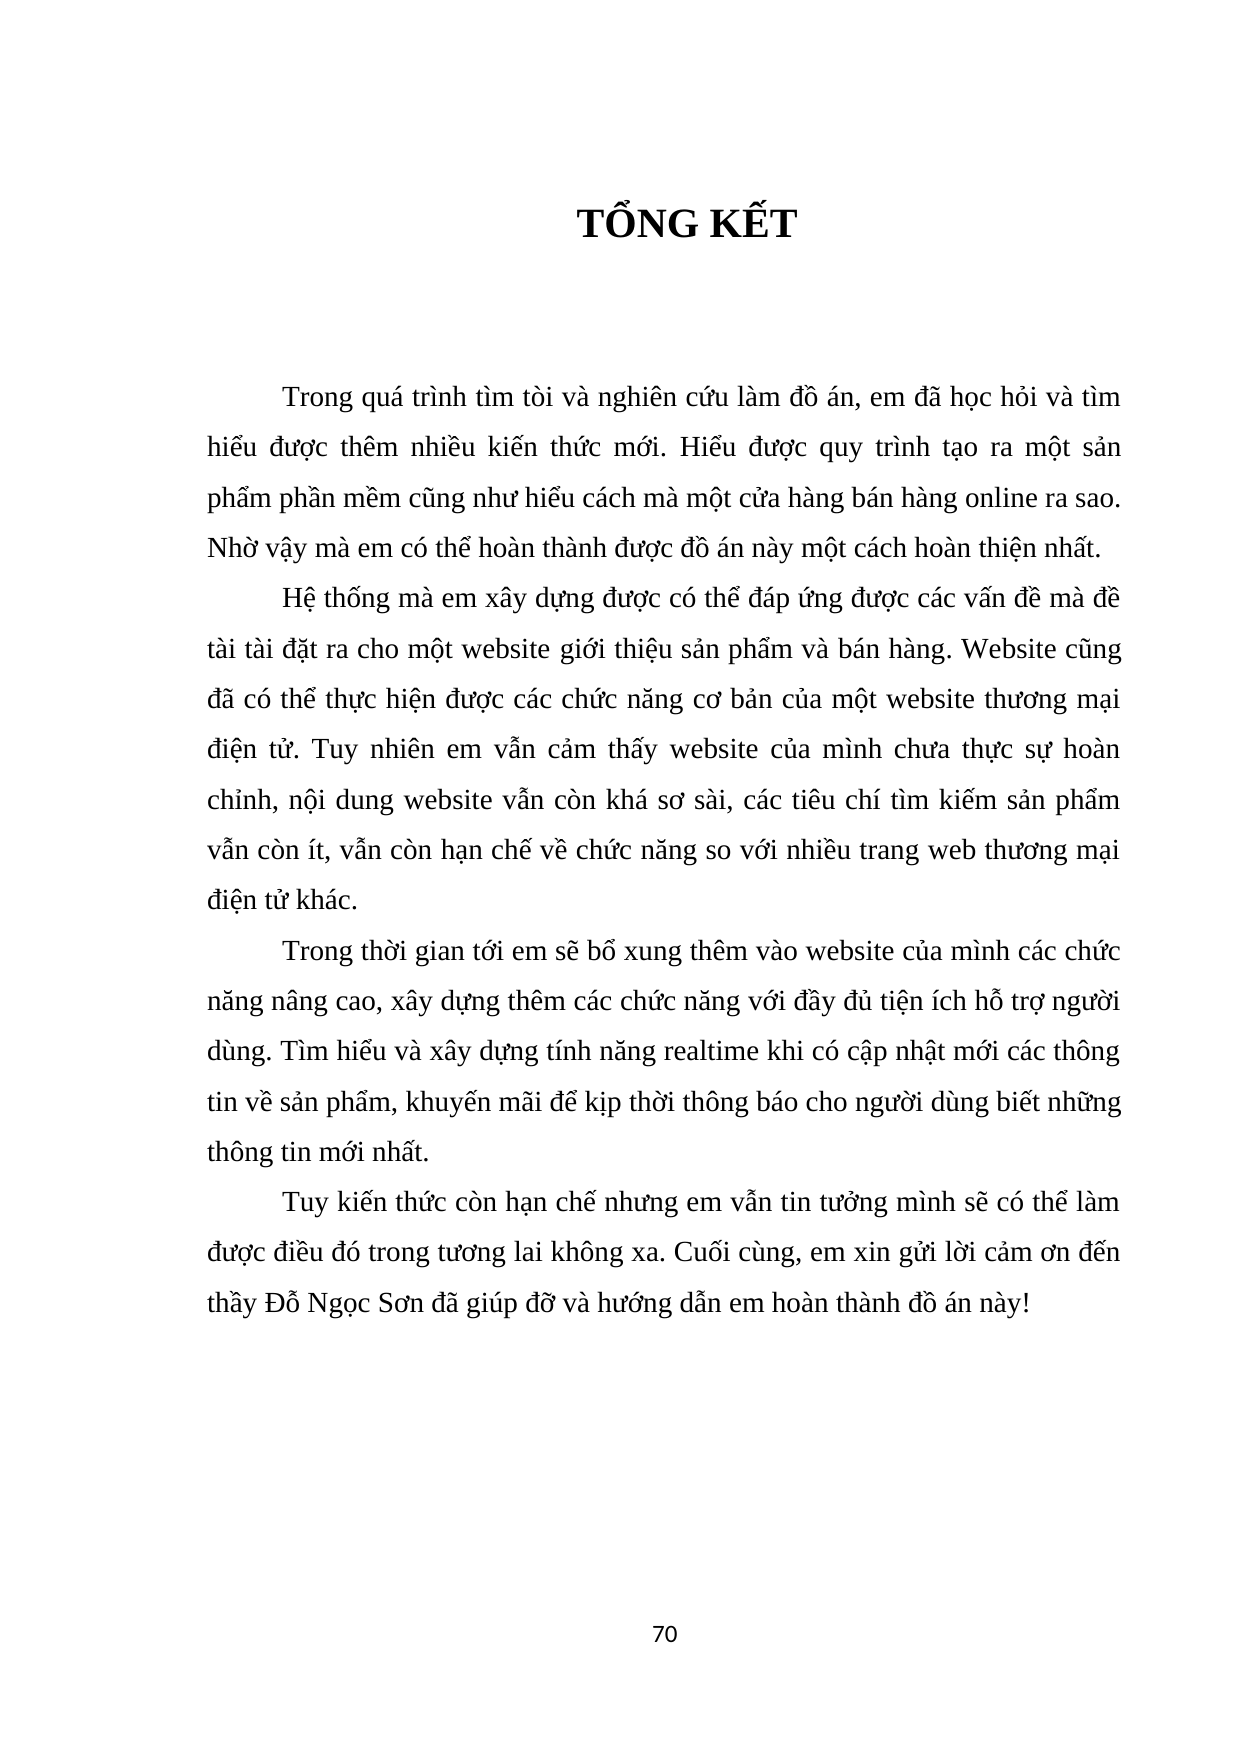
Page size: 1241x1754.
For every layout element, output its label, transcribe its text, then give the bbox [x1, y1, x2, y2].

text Hệ thống mà em xây dựng được có thể đáp ứng được các vấn đề mà đề tài tài đặt ra cho một website giới thiệu sản phẩm và bán hàng. Website cũng đã có thể thực hiện được các chức năng cơ bản của một website thương mại điện tử. Tuy nhiên em vẫn cảm thấy website của mình chưa thực sự hoàn chỉnh, nội dung website vẫn còn khá sơ sài, các tiêu chí tìm kiếm sản phẩm vẫn còn ít, vẫn còn hạn chế về chức năng so với nhiều trang web thương mại điện tử khác. [207, 581, 1122, 916]
text Trong thời gian tới em sẽ bổ xung thêm vào website của mình các chức năng nâng cao, xây dựng thêm các chức năng với đầy đủ tiện ích hỗ trợ người dùng. Tìm hiểu và xây dựng tính năng realtime khi có cập nhật mới các thông tin về sản phẩm, khuyến mãi để kịp thời thông báo cho người dùng biết những thông tin mới nhất. [207, 933, 1122, 1167]
text Tuy kiến thức còn hạn chế nhưng em vẫn tin tưởng mình sẽ có thể làm được điều đó trong tương lai không xa. Cuối cùng, em xin gửi lời cảm ơn đến thầy Đỗ Ngọc Sơn đã giúp đỡ và hướng dẫn em hoàn thành đồ án này! [207, 1184, 1122, 1318]
text Trong quá trình tìm tòi và nghiên cứu làm đồ án, em đã học hỏi và tìm hiểu được thêm nhiều kiến thức mới. Hiểu được quy trình tạo ra một sản phẩm phần mềm cũng như hiểu cách mà một cửa hàng bán hàng online ra sao. Nhờ vậy mà em có thể hoàn thành được đồ án này một cách hoàn thiện nhất. [207, 379, 1122, 564]
subtitle TỔNG KẾT [252, 198, 1122, 246]
